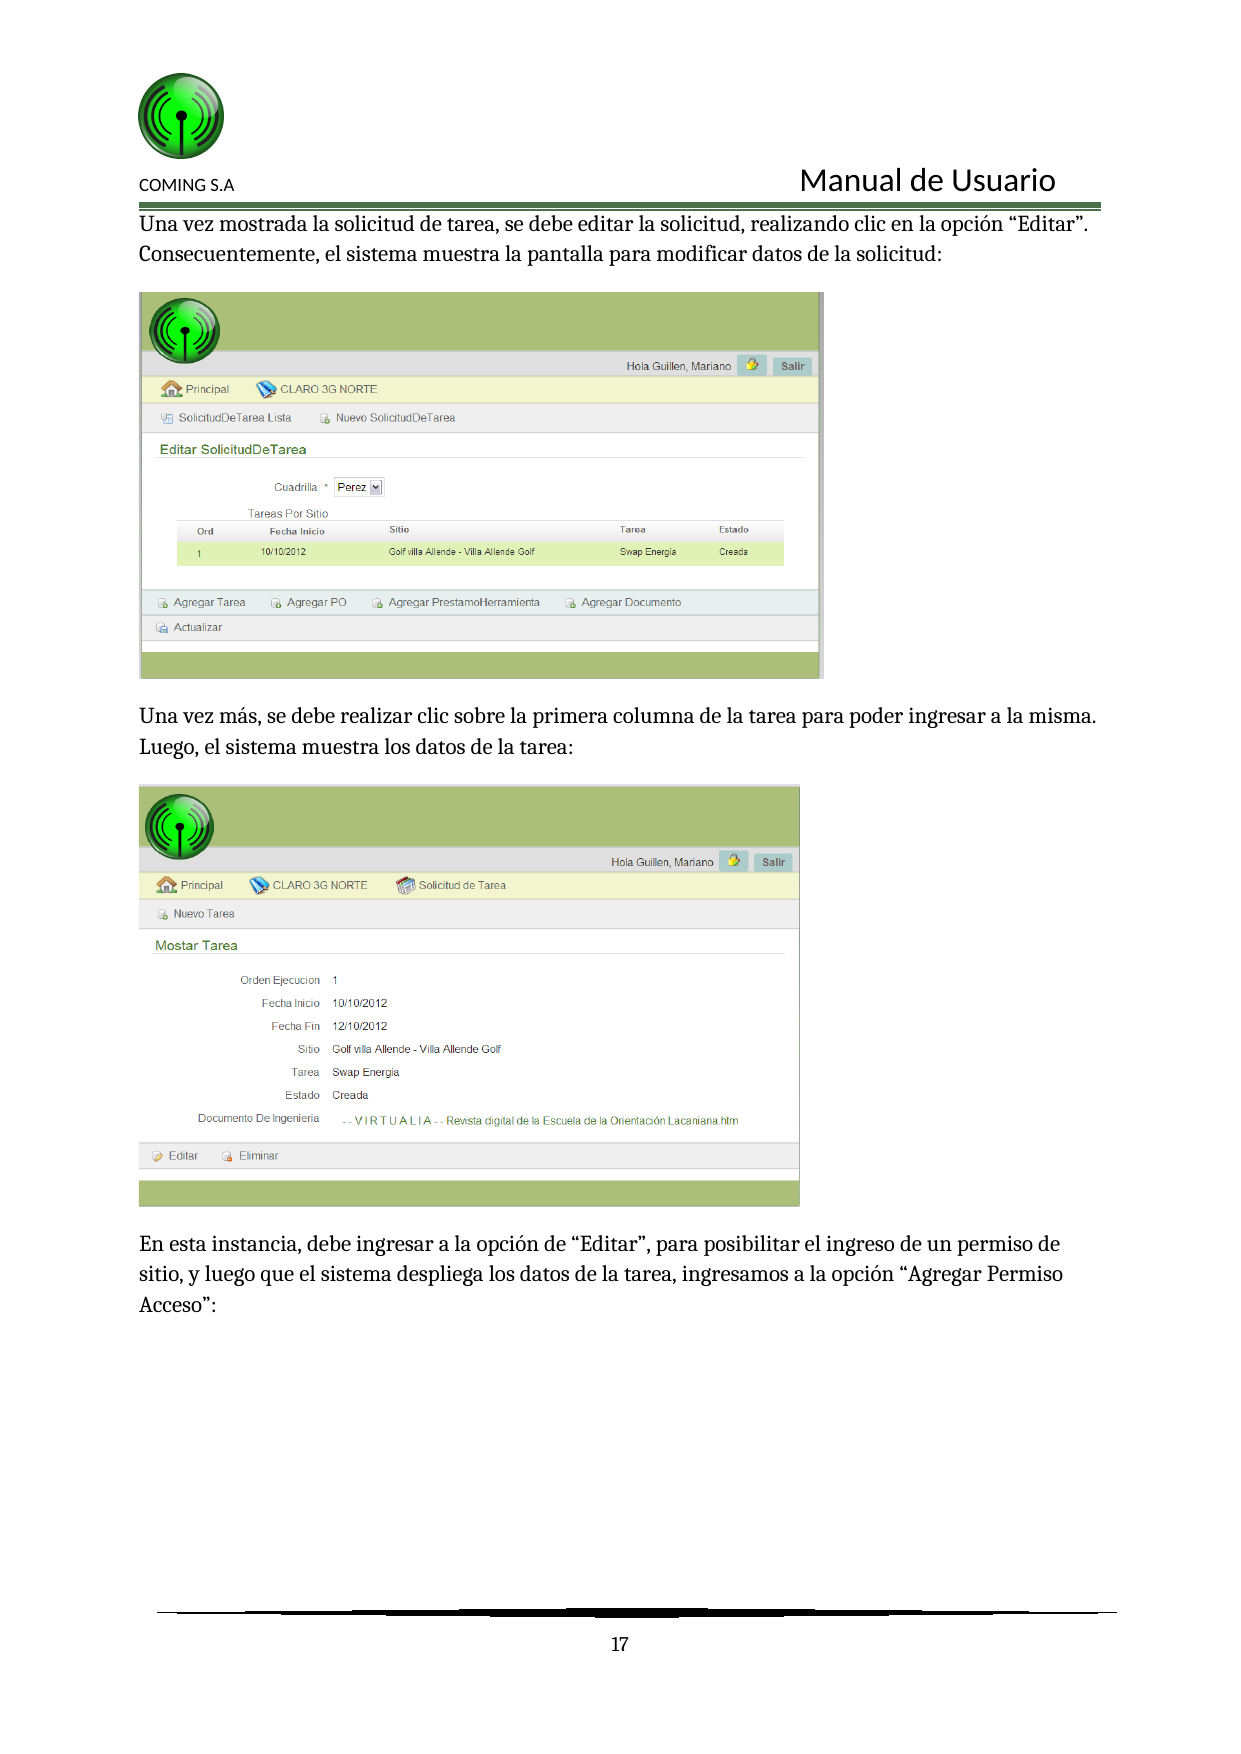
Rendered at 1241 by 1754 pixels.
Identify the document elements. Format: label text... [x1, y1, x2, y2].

text En esta instancia, debe ingresar a la opción de “Editar”, para posibilitar el ingreso de un permiso de sitio, y luego que el sistema despliega los datos de la tarea, ingresamos a la opción “Agregar Permiso Acceso”: [139, 1231, 1101, 1318]
text Una vez mostrada la solicitud de tarea, se debe editar la solicitud, realizando clic en la opción “Editar”. Consecuentemente, el sistema muestra la pantalla para modificar datos de la solicitud: [139, 211, 1101, 267]
picture [138, 784, 800, 1207]
picture [138, 73, 224, 159]
picture [138, 292, 824, 679]
text Una vez más, se debe realizar clic sobre la primera columna de la tarea para poder ingresar a la misma. Luego, el sistema muestra los datos de la tarea: [139, 703, 1101, 760]
